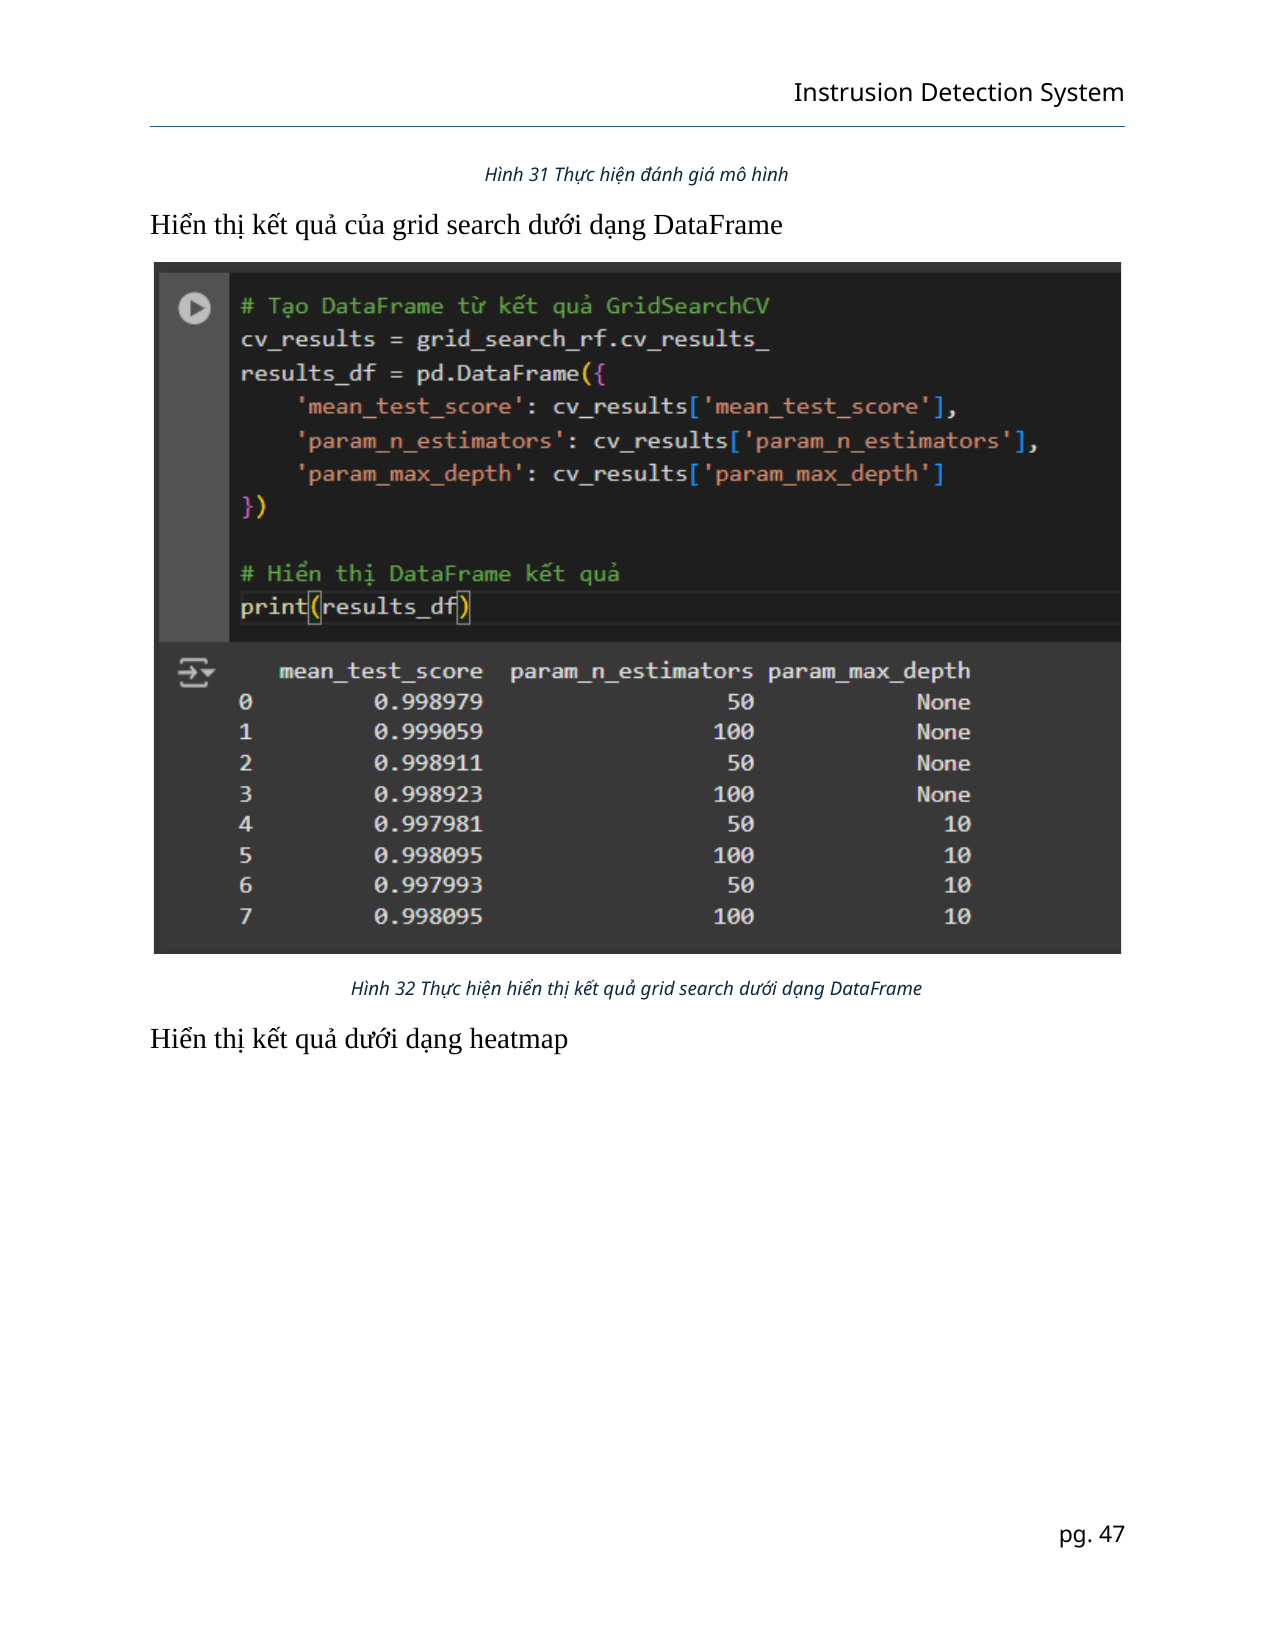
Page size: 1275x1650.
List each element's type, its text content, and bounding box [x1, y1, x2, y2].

text Hiển thị kết quả dưới dạng heatmap [150, 1021, 1125, 1055]
text Hiển thị kết quả của grid search dưới dạng DataFrame [150, 207, 1125, 241]
picture [153, 262, 1122, 954]
